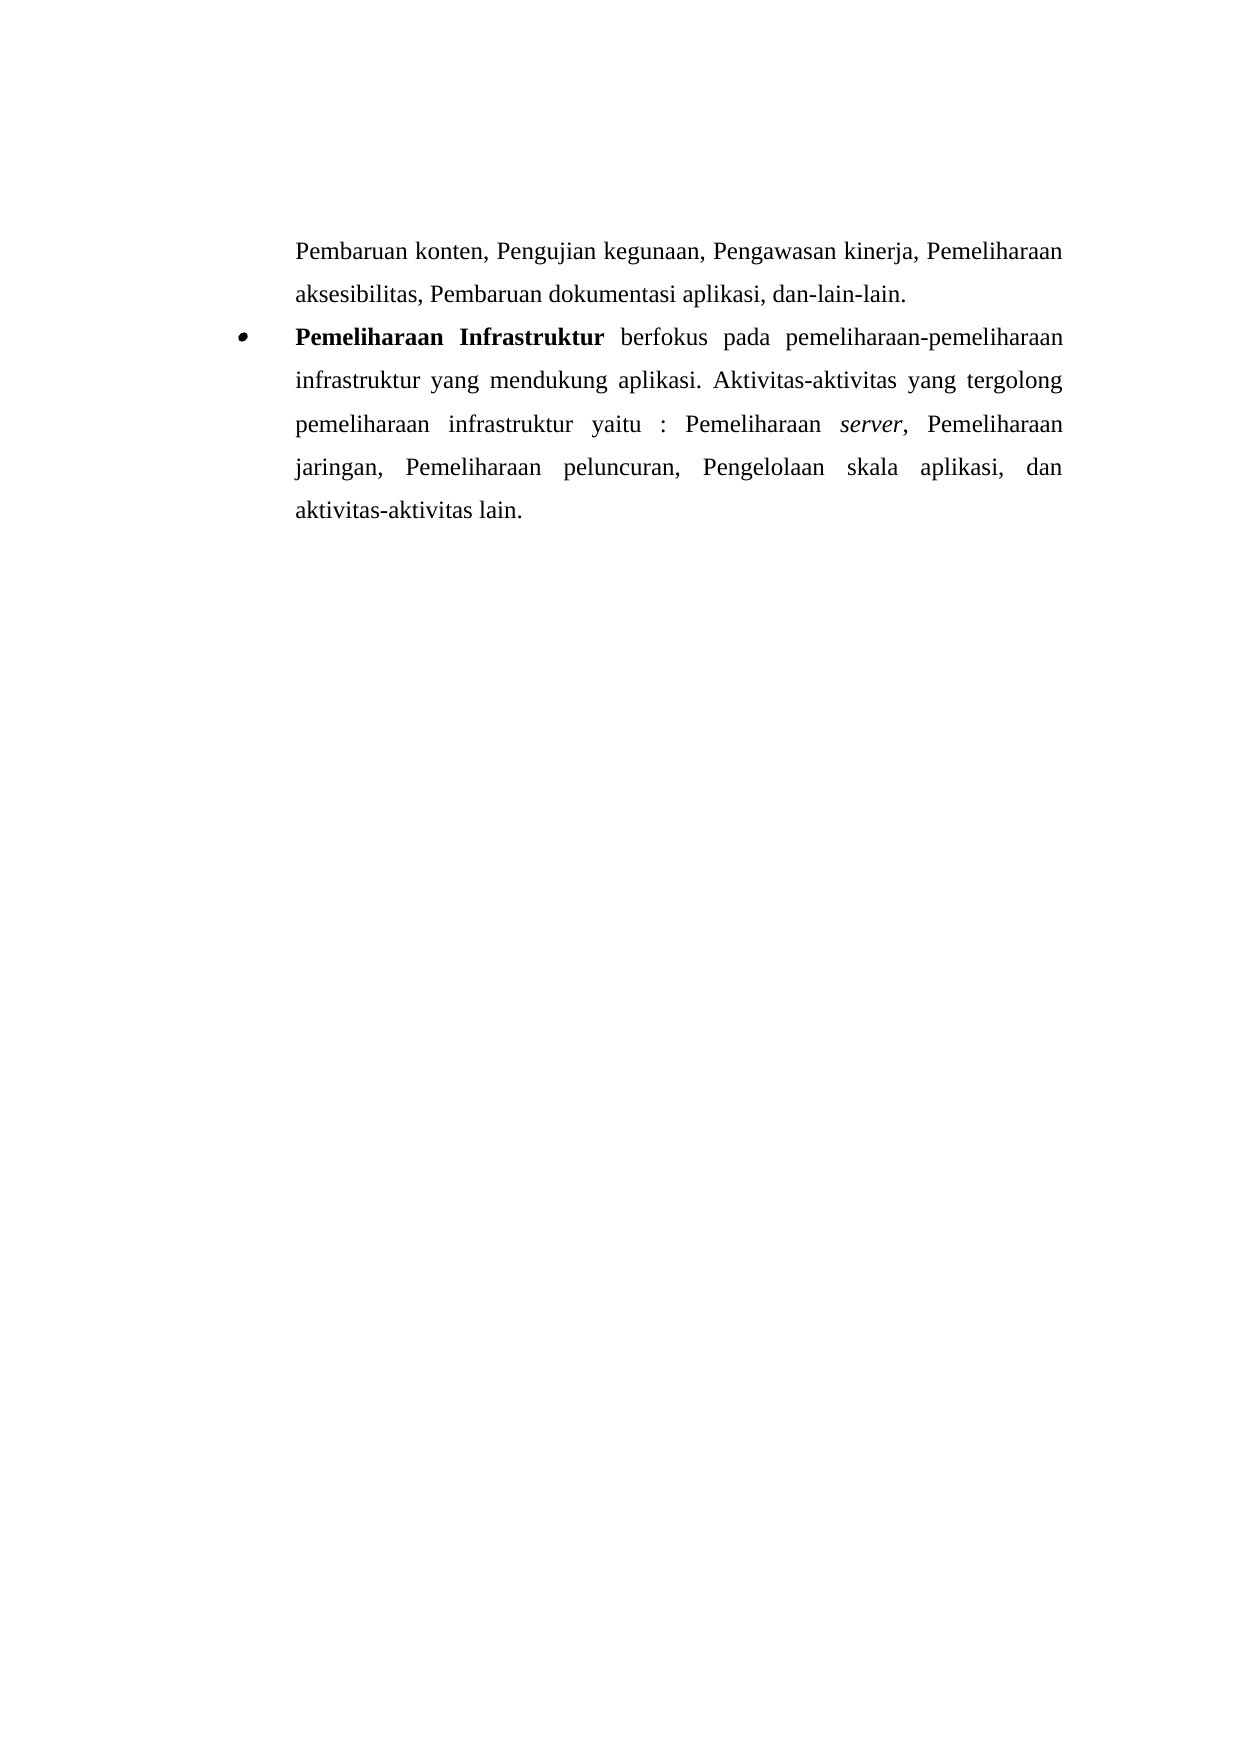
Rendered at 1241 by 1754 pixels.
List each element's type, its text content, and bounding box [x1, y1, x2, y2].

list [236, 236, 1063, 308]
list Pemeliharaan Infrastruktur berfokus pada pemeliharaan-pemeliharaan infrastruktur yang mendukung aplikasi. Aktivitas-aktivitas yang tergolong pemeliharaan infrastruktur yaitu : Pemeliharaan server, Pemeliharaan jaringan, Pemeliharaan peluncuran, Pengelolaan skala aplikasi, dan aktivitas-aktivitas lain. [236, 322, 1063, 524]
